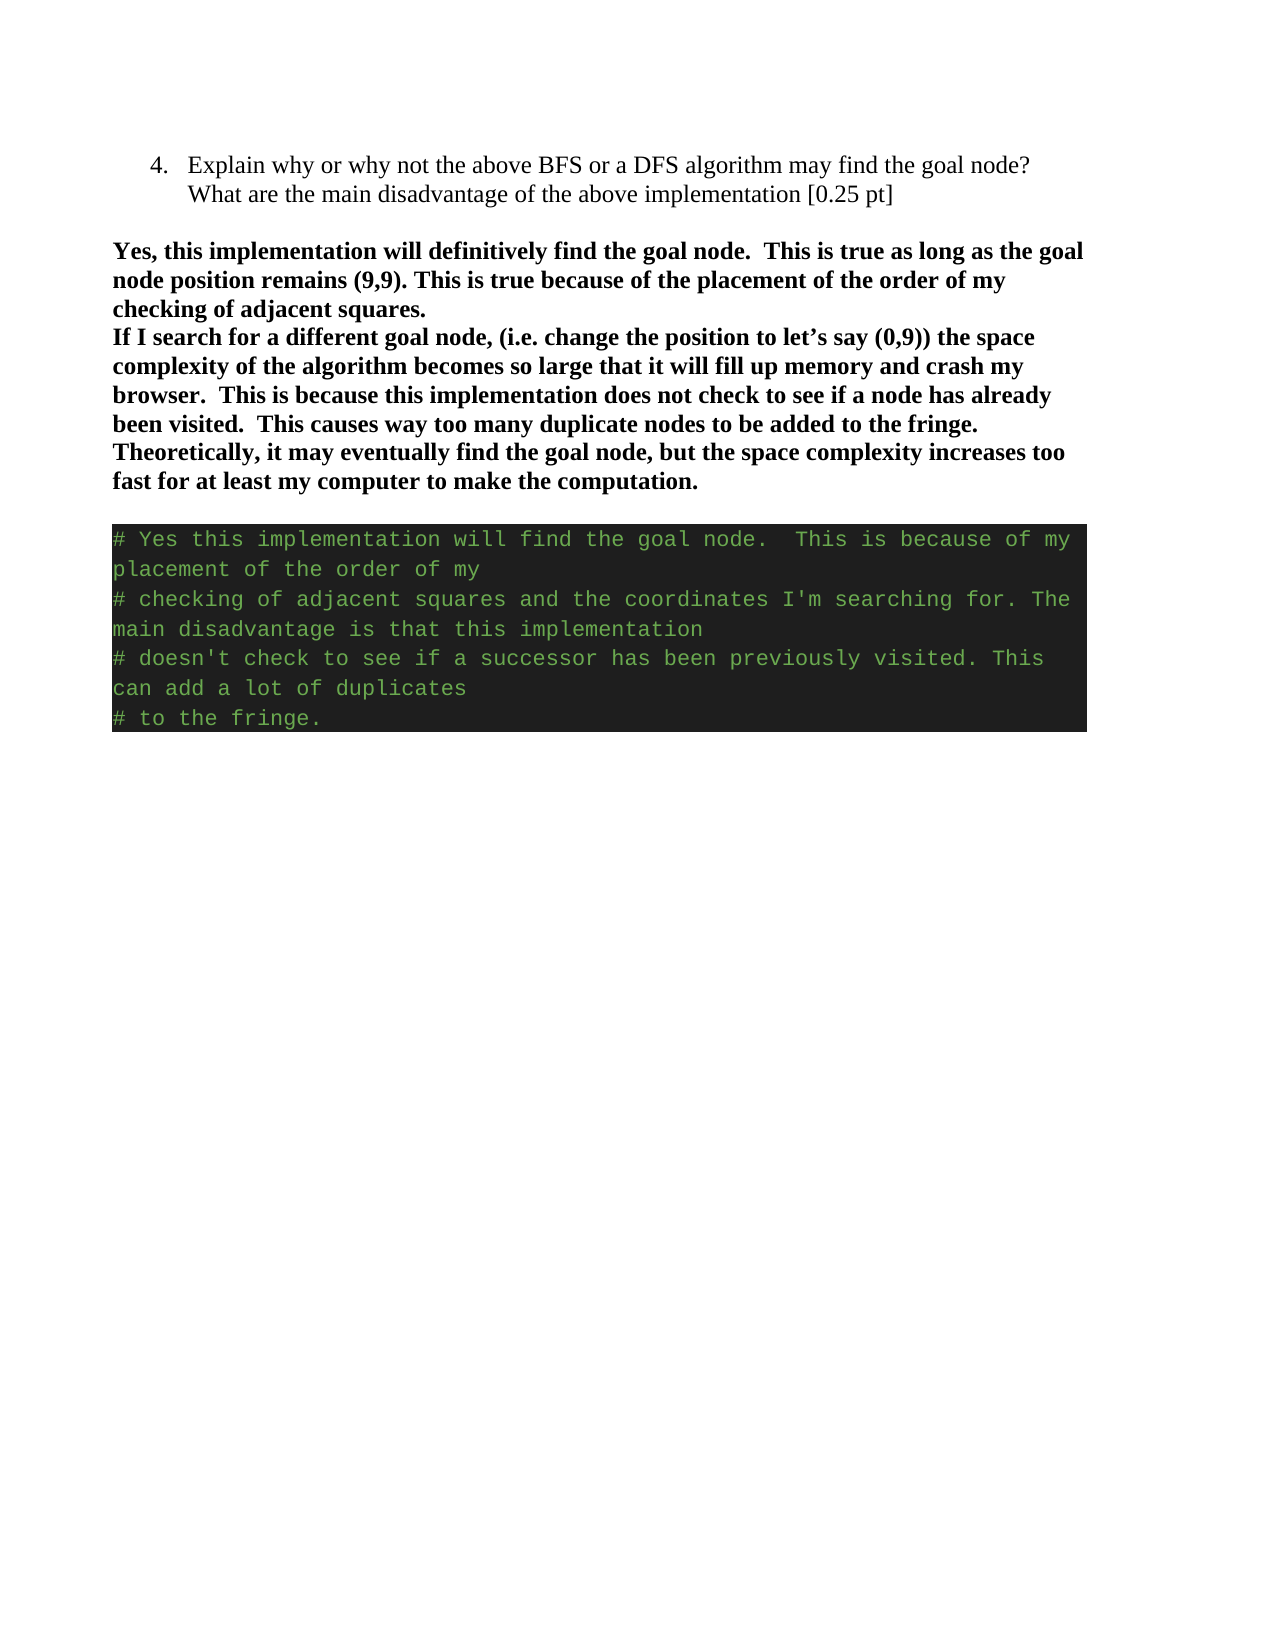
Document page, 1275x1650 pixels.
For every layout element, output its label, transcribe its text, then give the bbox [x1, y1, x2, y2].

text # to the fringe. [112, 702, 1087, 732]
text If I search for a different goal node, (i.e. change the position to let’s say (0,9)) the space complexity of the algorithm becomes so large that it will fill up memory and crash my browser. This is because this implementation does not check to see if a node has already been visited. This causes way too many duplicate nodes to be added to the fringe. Theoretically, it may eventually find the goal node, but the space complexity increases too fast for at least my computer to make the computation. [112, 322, 1087, 495]
list Explain why or why not the above BFS or a DFS algorithm may find the goal node? What are the main disadvantage of the above implementation [0.25 pt] [150, 150, 1087, 207]
text # checking of adjacent squares and the coordinates I'm searching for. The main disadvantage is that this implementation [112, 583, 1087, 642]
text # doesn't check to see if a successor has been previously visited. This can add a lot of duplicates [112, 642, 1087, 702]
text # Yes this implementation will find the goal node. This is because of my placement of the order of my [112, 524, 1087, 583]
text Yes, this implementation will definitively find the goal node. This is true as long as the goal node position remains (9,9). This is true because of the placement of the order of my checking of adjacent squares. [112, 236, 1087, 322]
